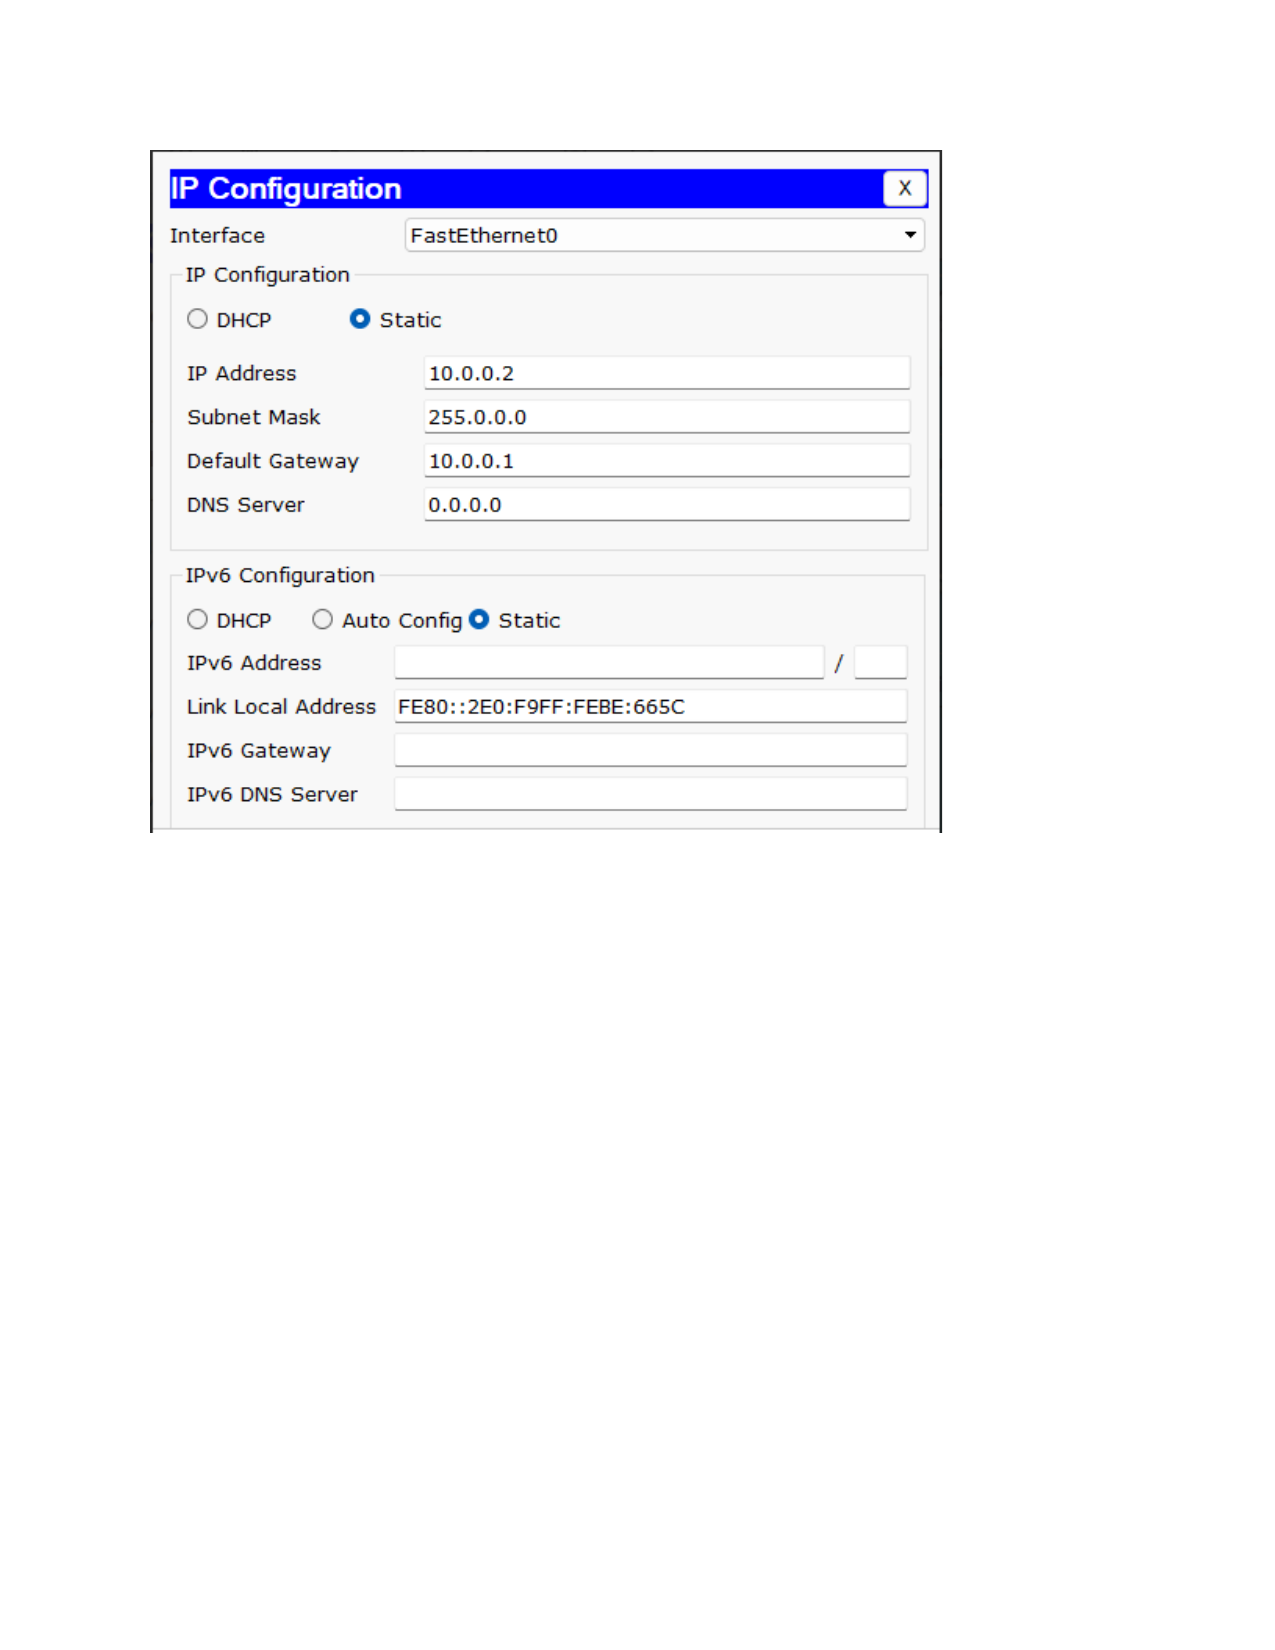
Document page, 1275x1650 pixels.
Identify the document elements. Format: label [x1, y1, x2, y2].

picture [150, 150, 943, 833]
